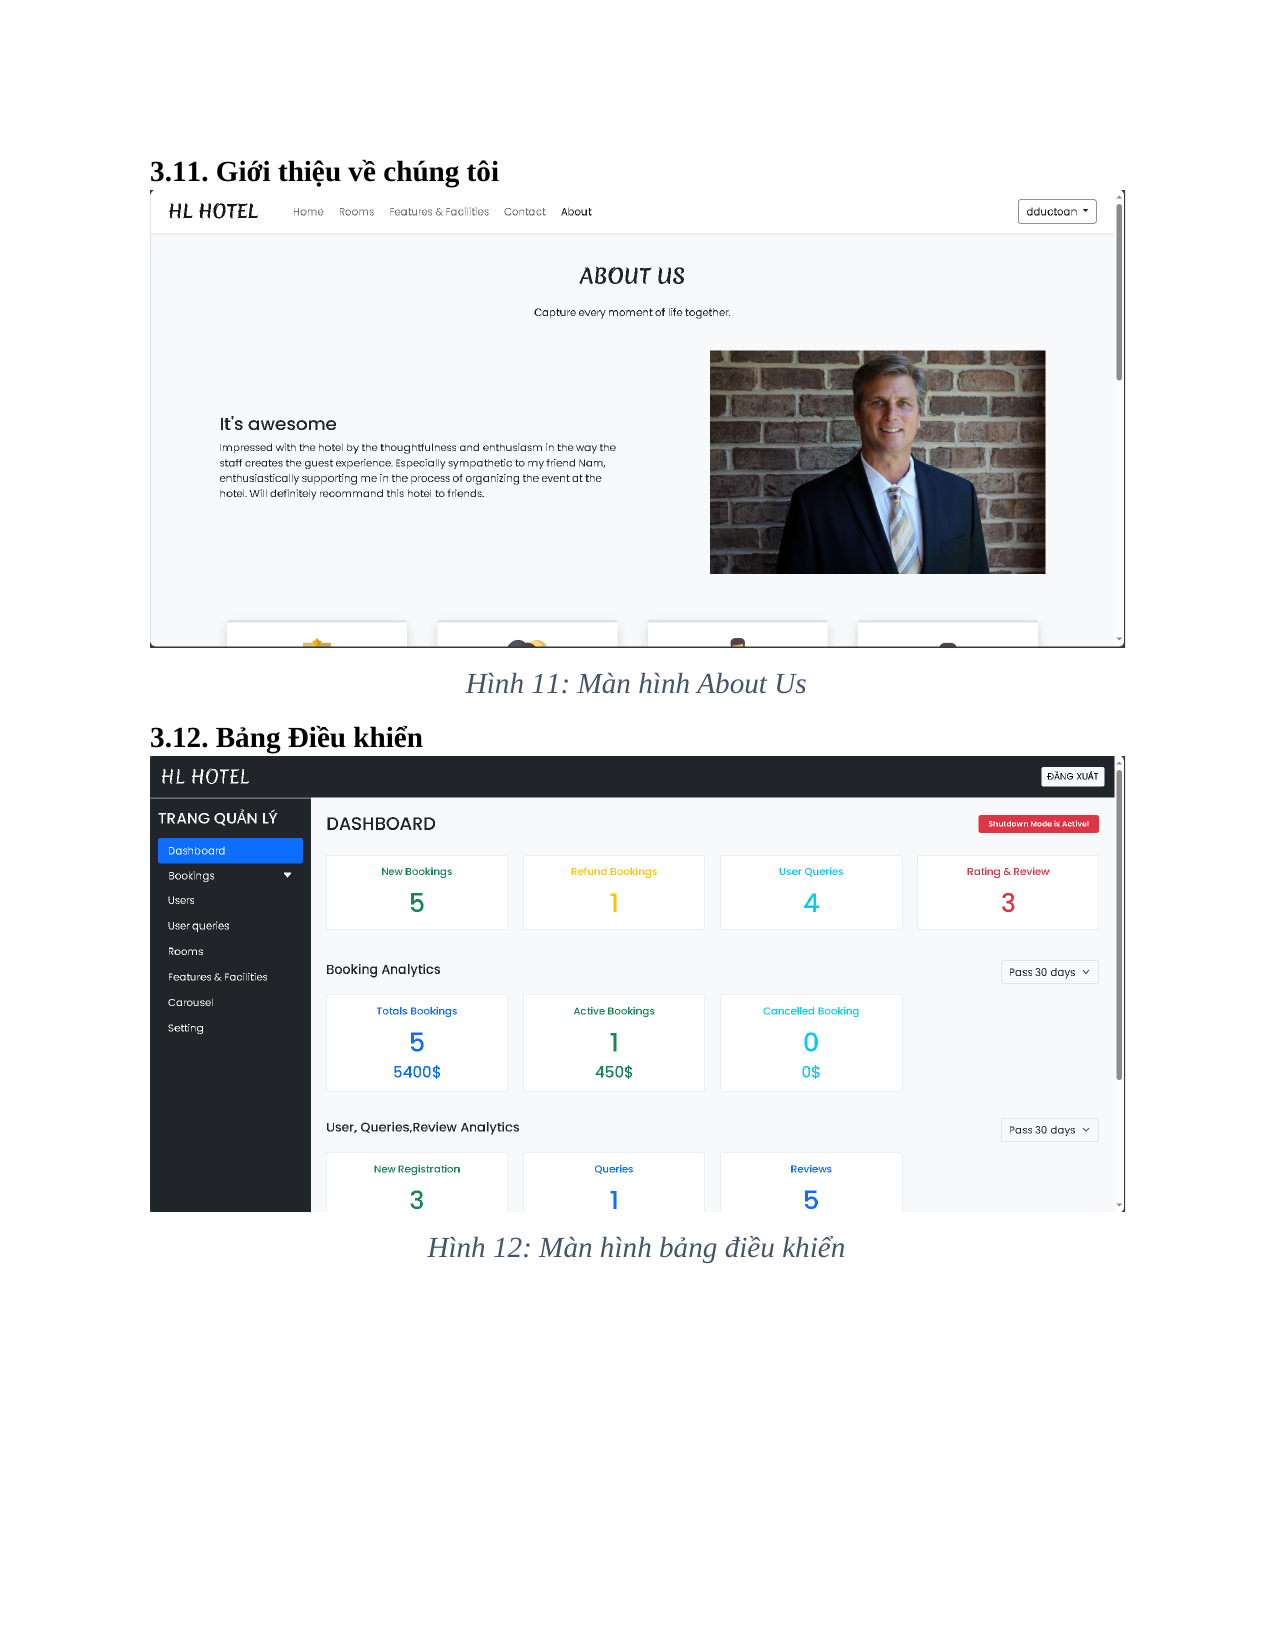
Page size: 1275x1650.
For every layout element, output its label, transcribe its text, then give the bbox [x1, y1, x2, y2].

text Hình 11: Màn hình About Us [150, 666, 1125, 700]
picture [150, 756, 1125, 1212]
subtitle 3.11. Giới thiệu về chúng tôi [150, 154, 1125, 188]
picture [150, 190, 1125, 648]
subtitle 3.12. Bảng Điều khiển [150, 721, 1125, 754]
text Hình 12: Màn hình bảng điều khiển [150, 1230, 1125, 1264]
